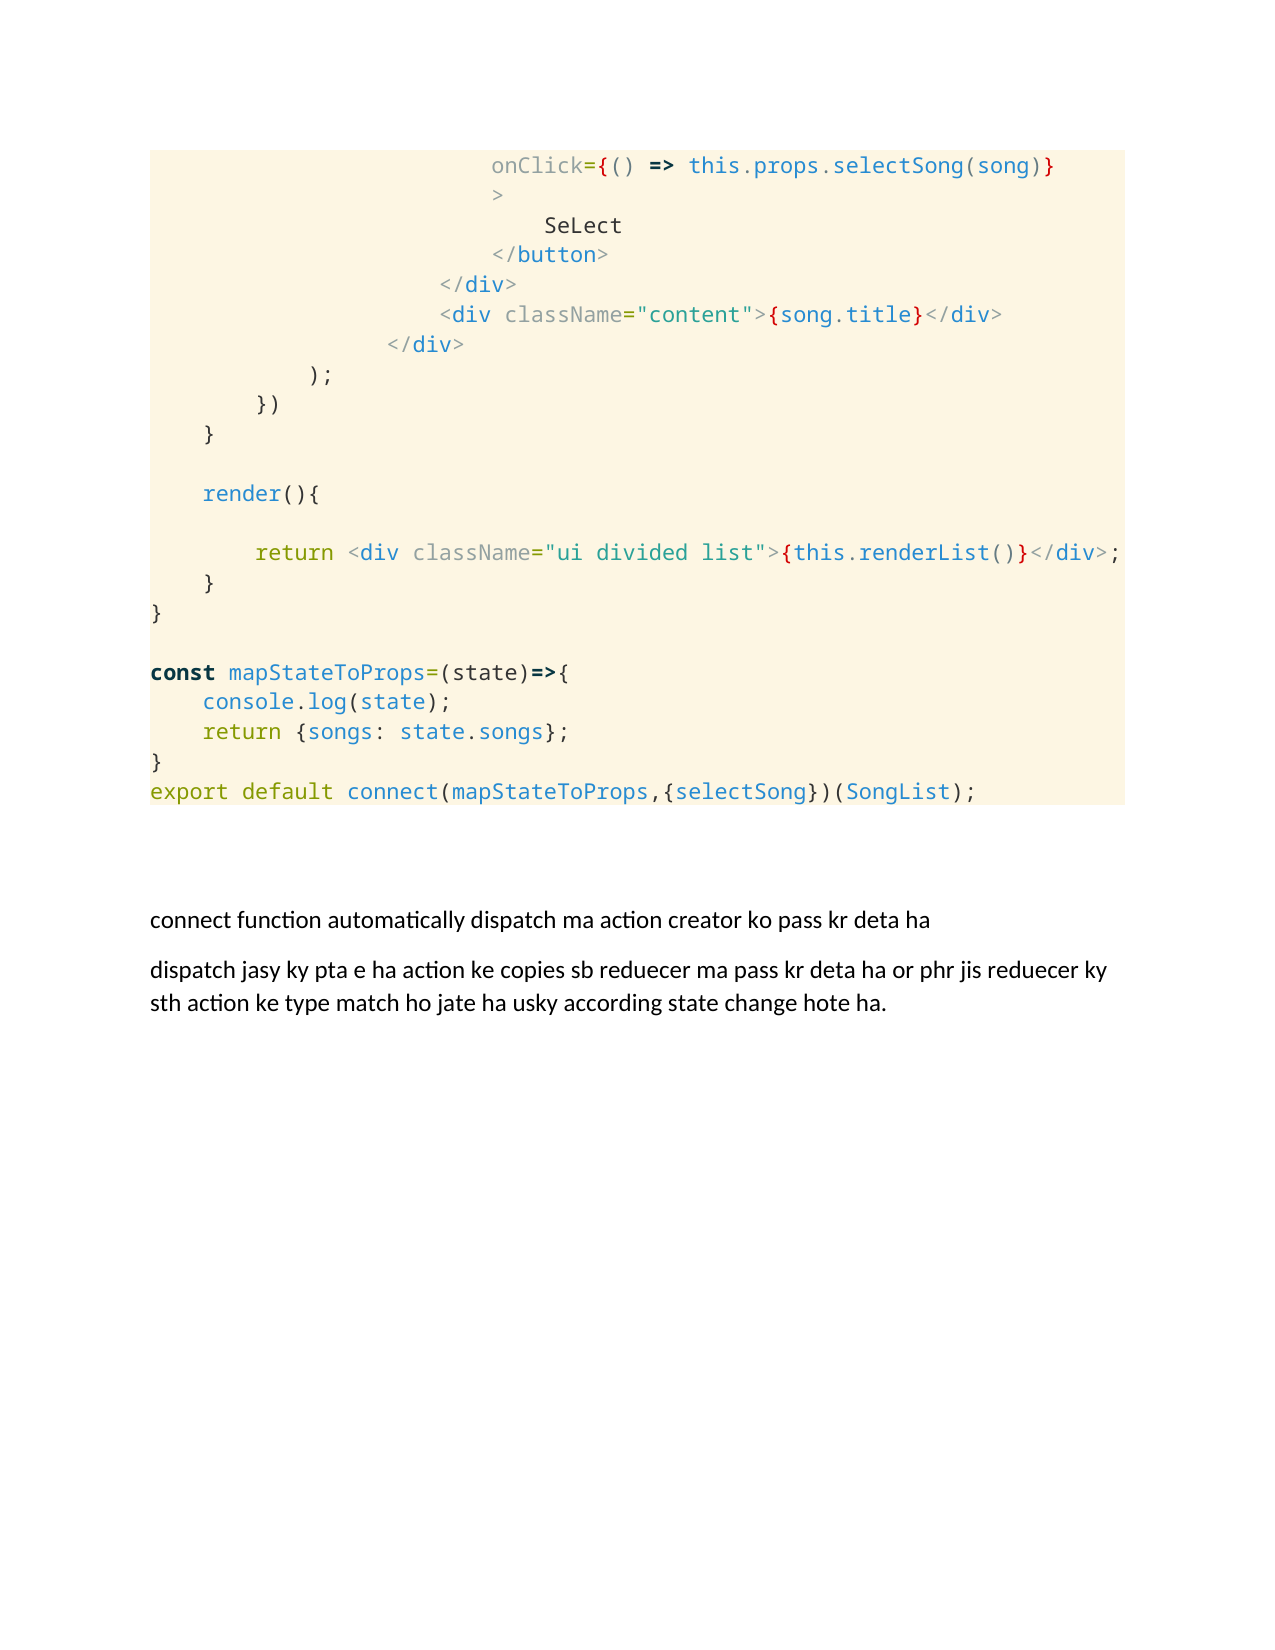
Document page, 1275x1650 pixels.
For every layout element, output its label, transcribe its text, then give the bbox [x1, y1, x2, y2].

text } [150, 567, 1125, 597]
text return <div className="ui divided list">{this.renderList()}</div>; [150, 537, 1125, 567]
text connect function automatically dispatch ma action creator ko pass kr deta ha [150, 904, 1125, 935]
text dispatch jasy ky pta e ha action ke copies sb reduecer ma pass kr deta ha or phr jis reduecer ky sth action ke type match ho jate ha usky according state change hote ha. [150, 954, 1125, 1018]
text return {songs: state.songs}; [150, 716, 1125, 746]
text const mapStateToProps=(state)=>{ [150, 656, 1125, 686]
text > [150, 180, 1125, 209]
text } [150, 597, 1125, 627]
text export default connect(mapStateToProps,{selectSong})(SongList); [150, 776, 1125, 805]
text render(){ [150, 478, 1125, 507]
text </div> [150, 269, 1125, 299]
text SeLect [150, 209, 1125, 239]
text } [150, 746, 1125, 776]
text console.log(state); [150, 686, 1125, 716]
text ); [150, 358, 1125, 388]
text </div> [150, 329, 1125, 358]
text </button> [150, 239, 1125, 269]
text }) [150, 388, 1125, 418]
text } [150, 418, 1125, 448]
text onClick={() => this.props.selectSong(song)} [150, 150, 1125, 180]
text <div className="content">{song.title}</div> [150, 299, 1125, 329]
